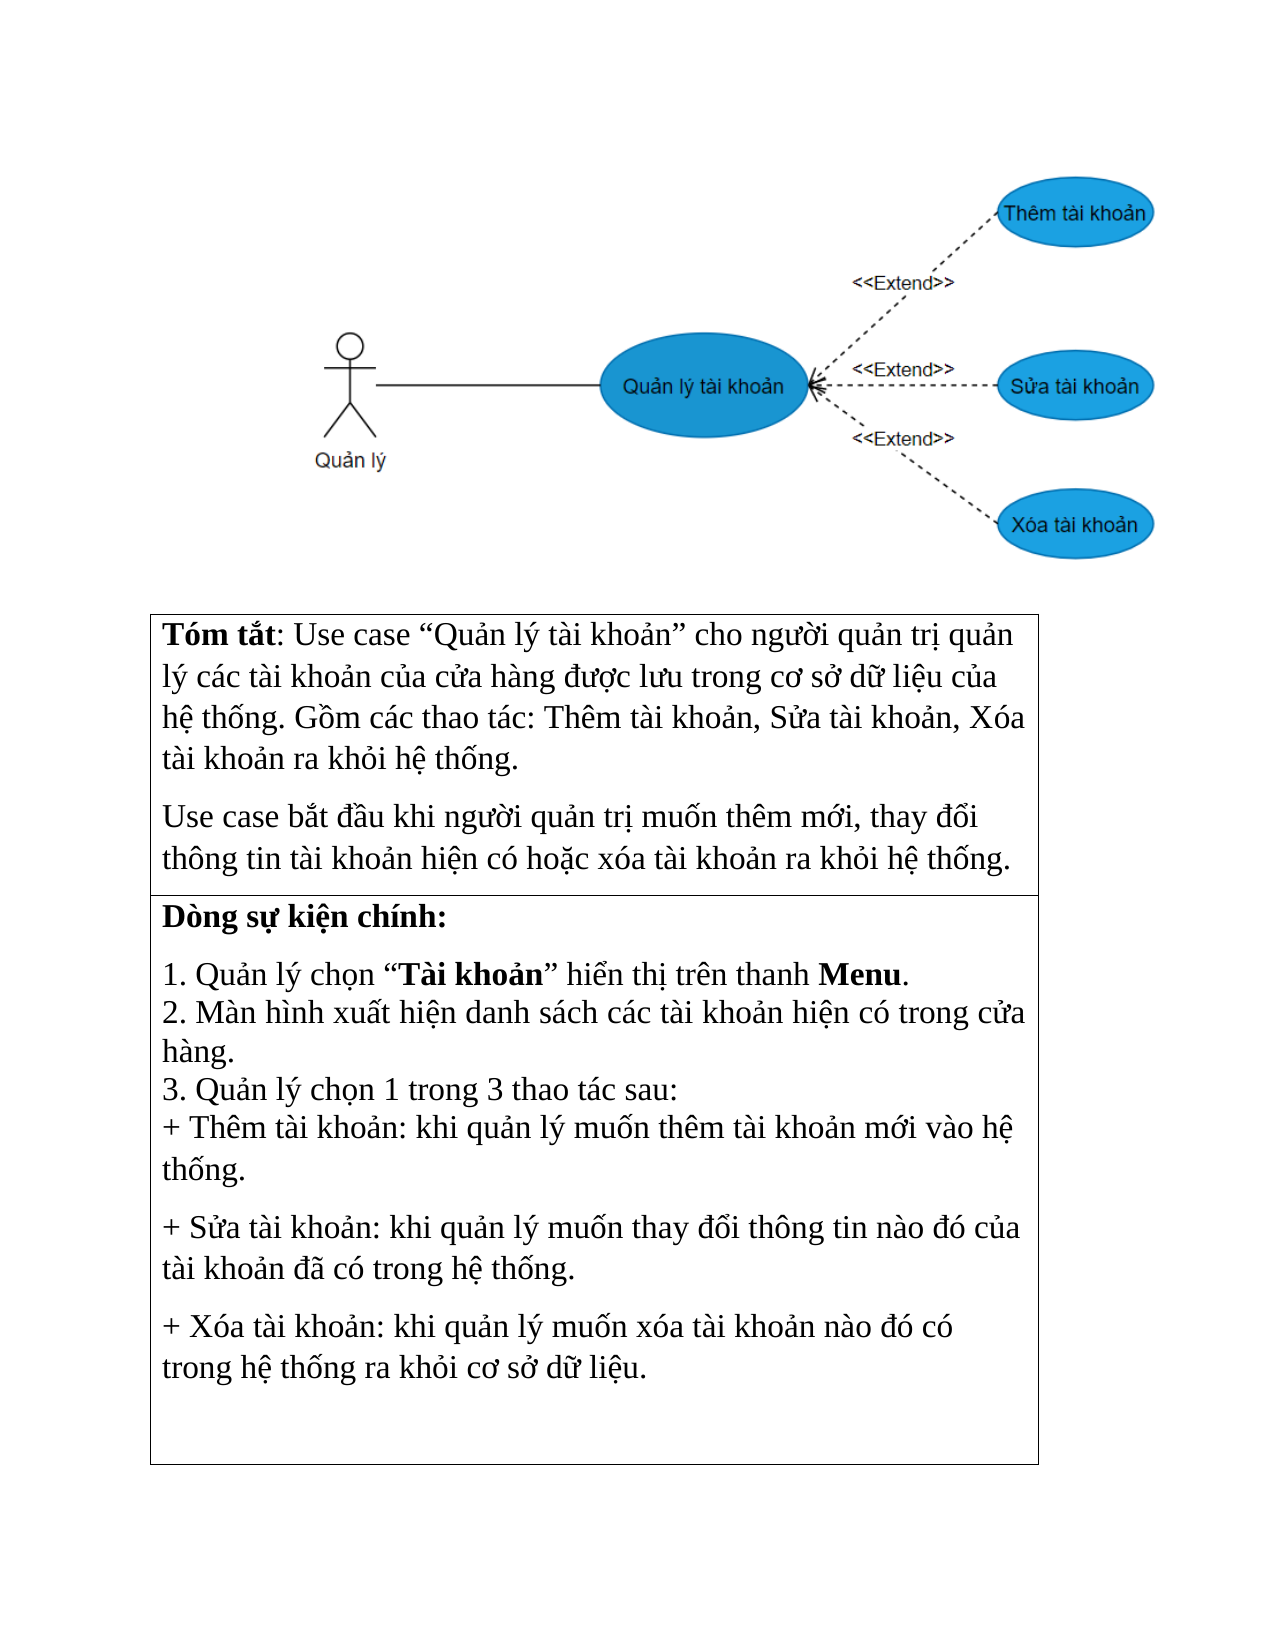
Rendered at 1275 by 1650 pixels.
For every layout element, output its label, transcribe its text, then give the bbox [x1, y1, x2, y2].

table_header Tóm tắt: Use case “Quản lý tài khoản” cho người quản trị quản lý các tài khoản của cửa hàng được lưu trong cơ sở dữ liệu của hệ thống. Gồm các thao tác: Thêm tài khoản, Sửa tài khoản, Xóa tài khoản ra khỏi hệ thống. Use case bắt đầu khi người quản trị muốn thêm mới, thay đổi thông tin tài khoản hiện có hoặc xóa tài khoản ra khỏi hệ thống. [151, 615, 1038, 895]
picture [300, 150, 1165, 583]
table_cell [151, 896, 1038, 1464]
